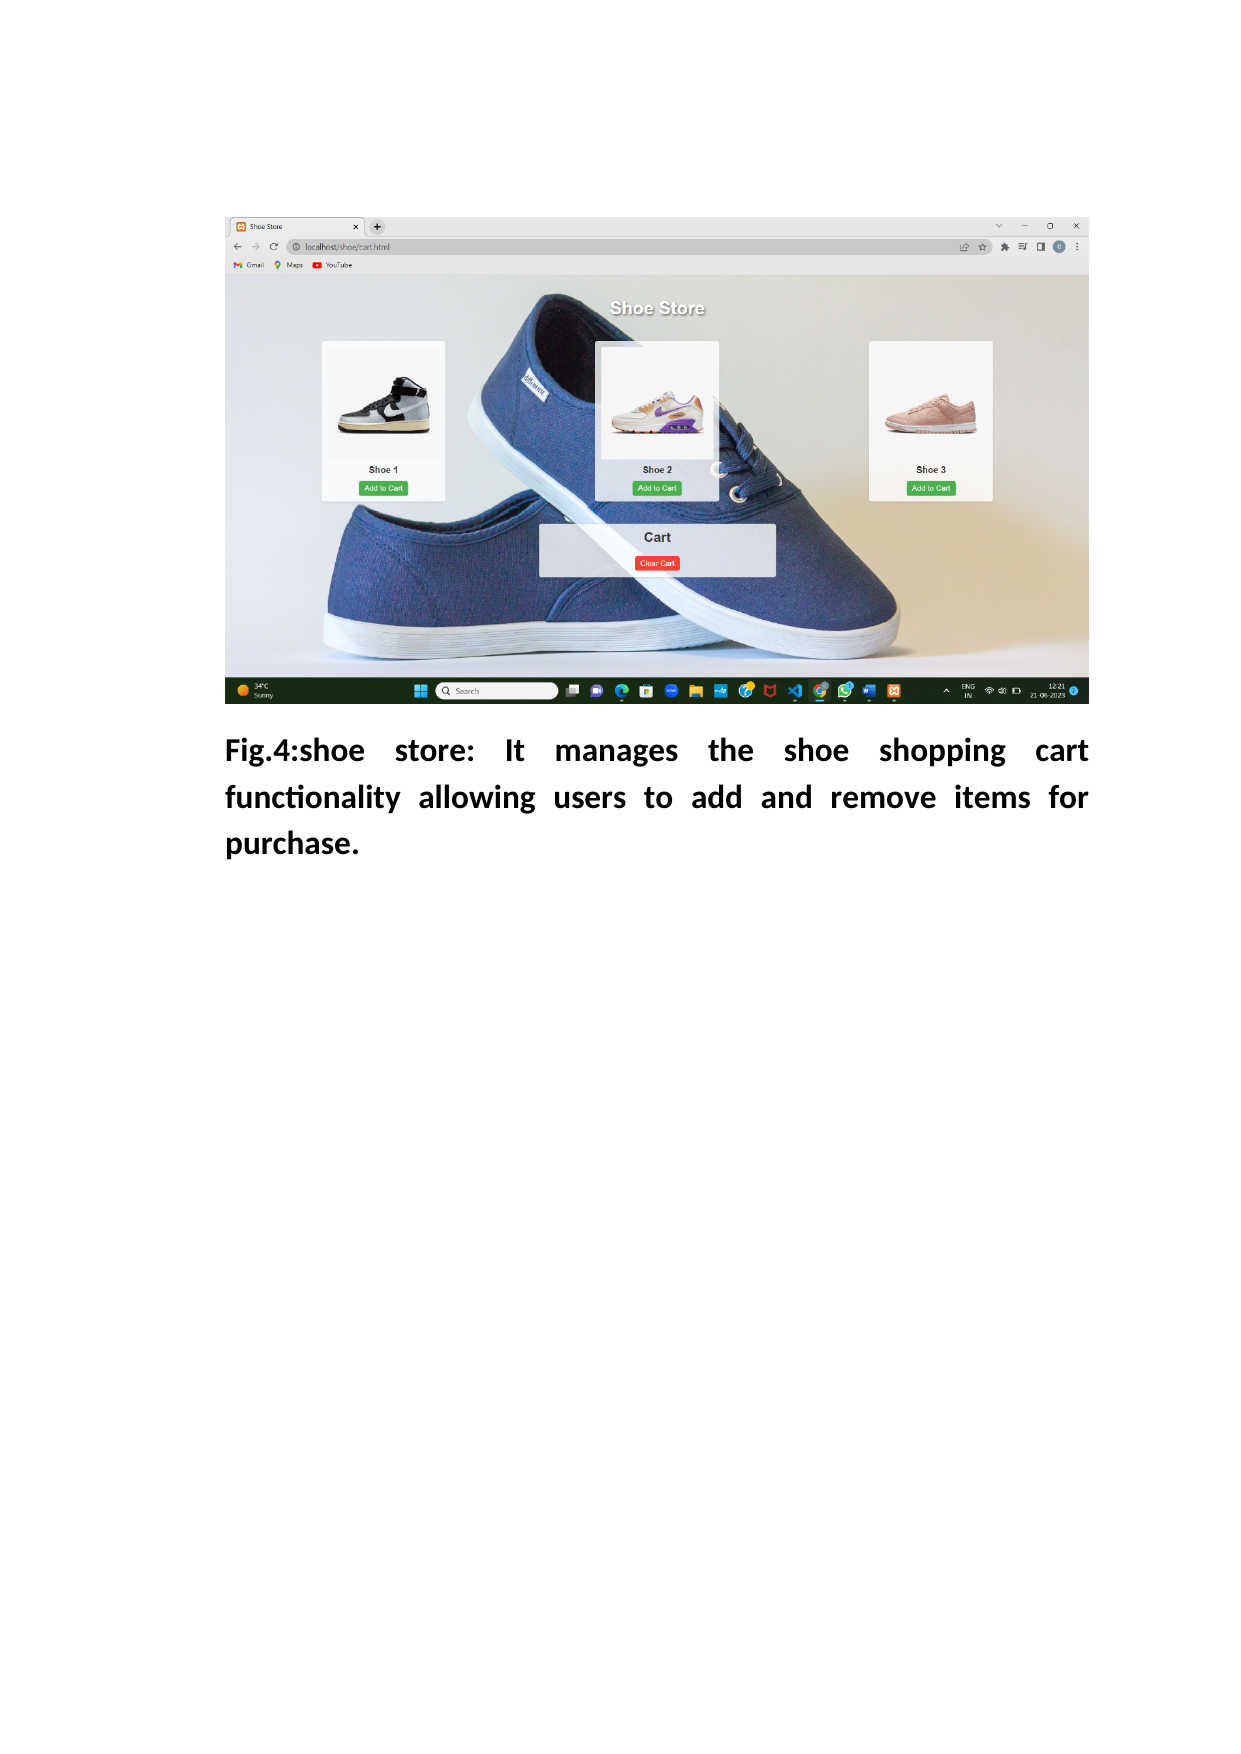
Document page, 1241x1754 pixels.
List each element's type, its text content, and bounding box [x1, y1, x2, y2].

text Fig.4:shoe store: It manages the shoe shopping cart functionality allowing users to add and remove items for purchase. [225, 729, 1090, 863]
picture [225, 217, 1089, 704]
